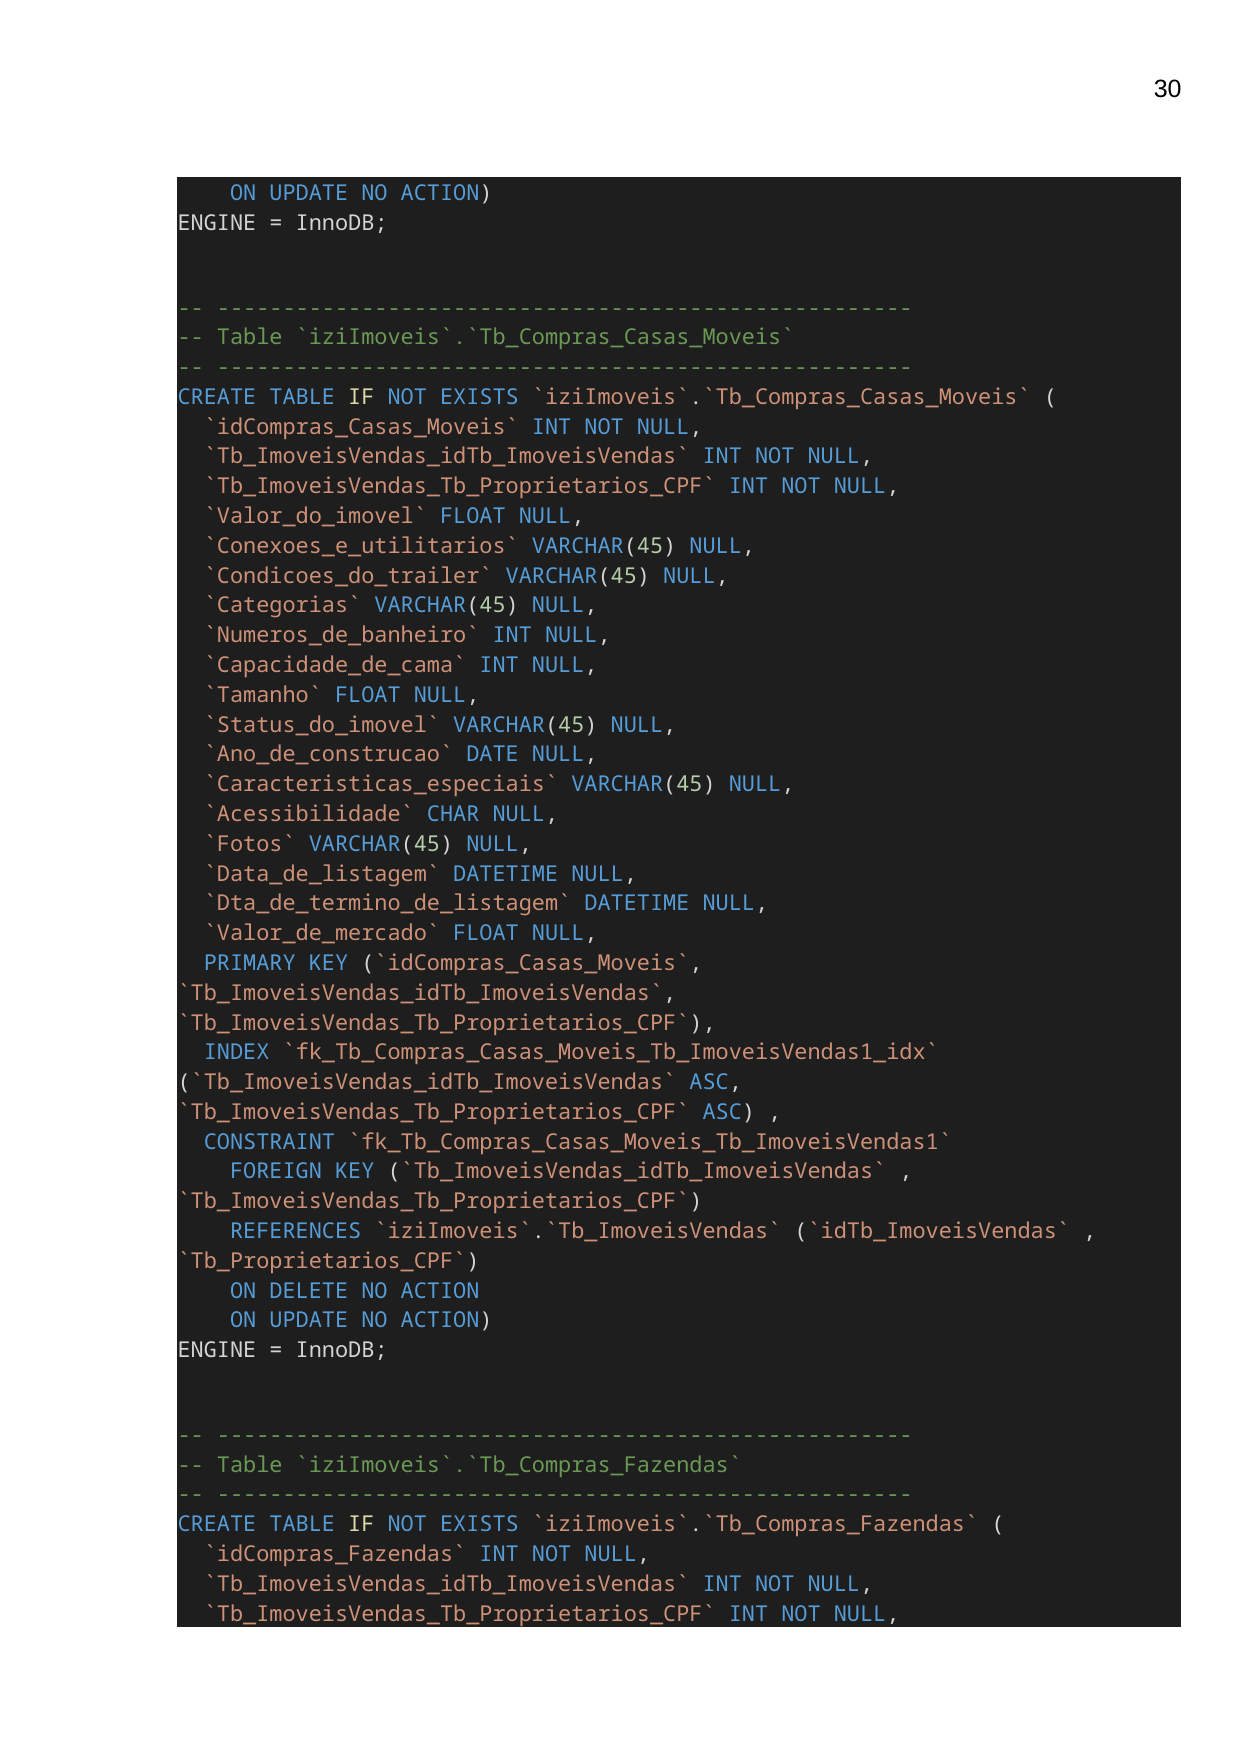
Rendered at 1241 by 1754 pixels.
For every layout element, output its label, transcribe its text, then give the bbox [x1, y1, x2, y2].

text -- ----------------------------------------------------- [177, 351, 1181, 381]
text `Acessibilidade` CHAR NULL, [177, 798, 1181, 828]
text `idCompras_Casas_Moveis` INT NOT NULL, [177, 411, 1181, 441]
text `Tb_ImoveisVendas_Tb_Proprietarios_CPF` INT NOT NULL, [177, 1598, 1181, 1627]
text `Tamanho` FLOAT NULL, [177, 679, 1181, 709]
text `Ano_de_construcao` DATE NULL, [177, 738, 1181, 768]
text `idCompras_Fazendas` INT NOT NULL, [177, 1538, 1181, 1568]
text -- ----------------------------------------------------- [177, 1419, 1181, 1449]
text `Conexoes_e_utilitarios` VARCHAR(45) NULL, [177, 530, 1181, 560]
text `Tb_ImoveisVendas_idTb_ImoveisVendas` INT NOT NULL, [177, 1568, 1181, 1598]
text ON DELETE NO ACTION [177, 1275, 1181, 1304]
text -- Table `iziImoveis`.`Tb_Compras_Casas_Moveis` [177, 321, 1181, 351]
text `Numeros_de_banheiro` INT NULL, [177, 619, 1181, 649]
text `Categorias` VARCHAR(45) NULL, [177, 589, 1181, 619]
text -- Table `iziImoveis`.`Tb_Compras_Fazendas` [177, 1449, 1181, 1478]
text `Fotos` VARCHAR(45) NULL, [177, 828, 1181, 858]
text `Tb_ImoveisVendas_idTb_ImoveisVendas` INT NOT NULL, [177, 441, 1181, 470]
text REFERENCES `iziImoveis`.`Tb_ImoveisVendas` (`idTb_ImoveisVendas` , `Tb_Proprietarios_CPF`) [177, 1215, 1181, 1275]
text `Capacidade_de_cama` INT NULL, [177, 649, 1181, 679]
text `Valor_de_mercado` FLOAT NULL, [177, 917, 1181, 947]
text INDEX `fk_Tb_Compras_Casas_Moveis_Tb_ImoveisVendas1_idx` (`Tb_ImoveisVendas_idTb_ImoveisVendas` ASC, `Tb_ImoveisVendas_Tb_Proprietarios_CPF` ASC) , [177, 1036, 1181, 1126]
text `Valor_do_imovel` FLOAT NULL, [177, 500, 1181, 530]
text ENGINE = InnoDB; [177, 207, 1181, 237]
text -- ----------------------------------------------------- [177, 1478, 1181, 1508]
text `Tb_ImoveisVendas_Tb_Proprietarios_CPF` INT NOT NULL, [177, 470, 1181, 500]
text CONSTRAINT `fk_Tb_Compras_Casas_Moveis_Tb_ImoveisVendas1` [177, 1126, 1181, 1156]
text `Status_do_imovel` VARCHAR(45) NULL, [177, 709, 1181, 738]
text `Condicoes_do_trailer` VARCHAR(45) NULL, [177, 560, 1181, 589]
text `Caracteristicas_especiais` VARCHAR(45) NULL, [177, 768, 1181, 798]
text -- ----------------------------------------------------- [177, 292, 1181, 321]
text ENGINE = InnoDB; [177, 1334, 1181, 1364]
text FOREIGN KEY (`Tb_ImoveisVendas_idTb_ImoveisVendas` , `Tb_ImoveisVendas_Tb_Proprietarios_CPF`) [177, 1156, 1181, 1215]
text CREATE TABLE IF NOT EXISTS `iziImoveis`.`Tb_Compras_Fazendas` ( [177, 1508, 1181, 1538]
text ON UPDATE NO ACTION) [177, 177, 1181, 207]
text ON UPDATE NO ACTION) [177, 1304, 1181, 1334]
text PRIMARY KEY (`idCompras_Casas_Moveis`, `Tb_ImoveisVendas_idTb_ImoveisVendas`, `Tb_ImoveisVendas_Tb_Proprietarios_CPF`), [177, 947, 1181, 1036]
text `Dta_de_termino_de_listagem` DATETIME NULL, [177, 887, 1181, 917]
text CREATE TABLE IF NOT EXISTS `iziImoveis`.`Tb_Compras_Casas_Moveis` ( [177, 381, 1181, 411]
text `Data_de_listagem` DATETIME NULL, [177, 858, 1181, 887]
